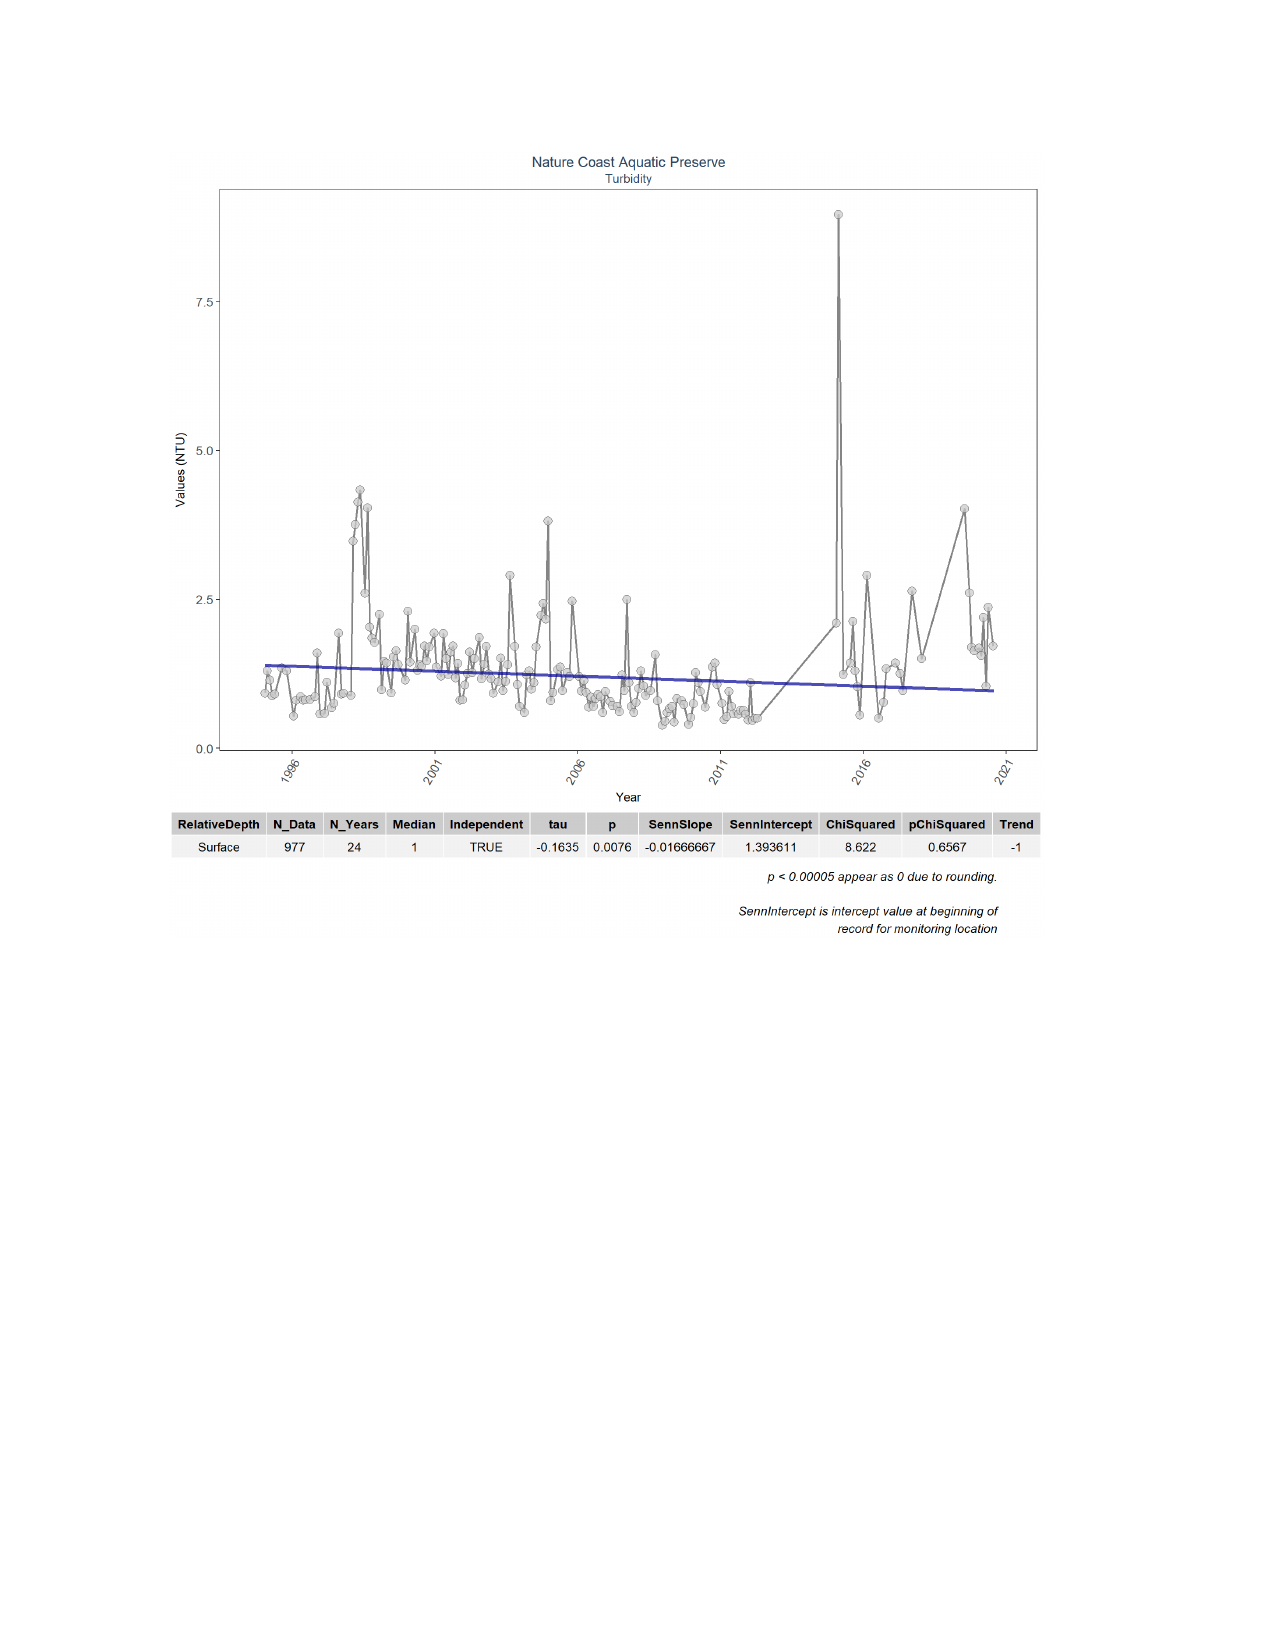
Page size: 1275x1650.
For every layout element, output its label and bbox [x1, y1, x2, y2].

picture [168, 150, 1044, 938]
